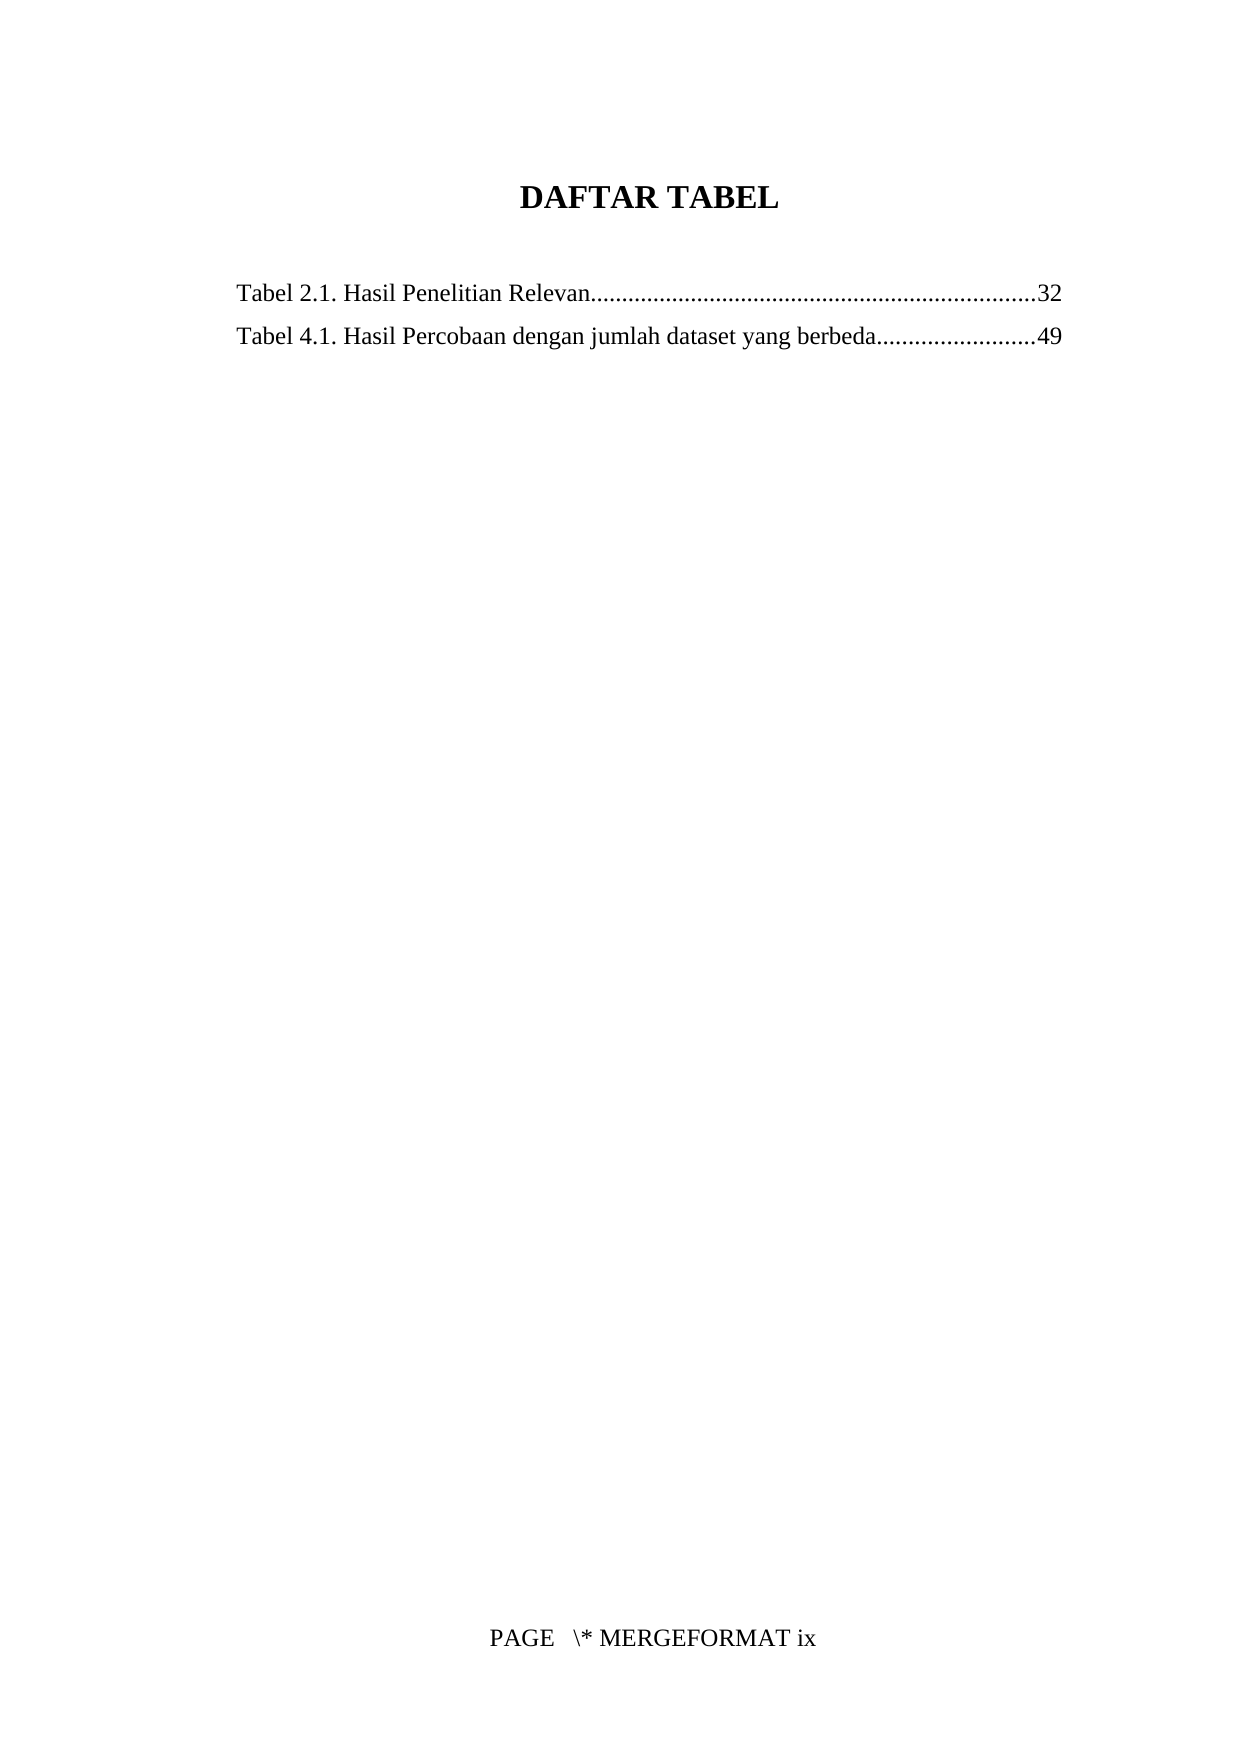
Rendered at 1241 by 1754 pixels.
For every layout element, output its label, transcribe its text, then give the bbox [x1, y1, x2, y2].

text Tabel 2.1. Hasil Penelitian Relevan 32 [236, 278, 1063, 307]
text Tabel 4.1. Hasil Percobaan dengan jumlah dataset yang berbeda 49 [236, 321, 1063, 350]
subtitle DAFTAR TABEL [236, 177, 1063, 216]
